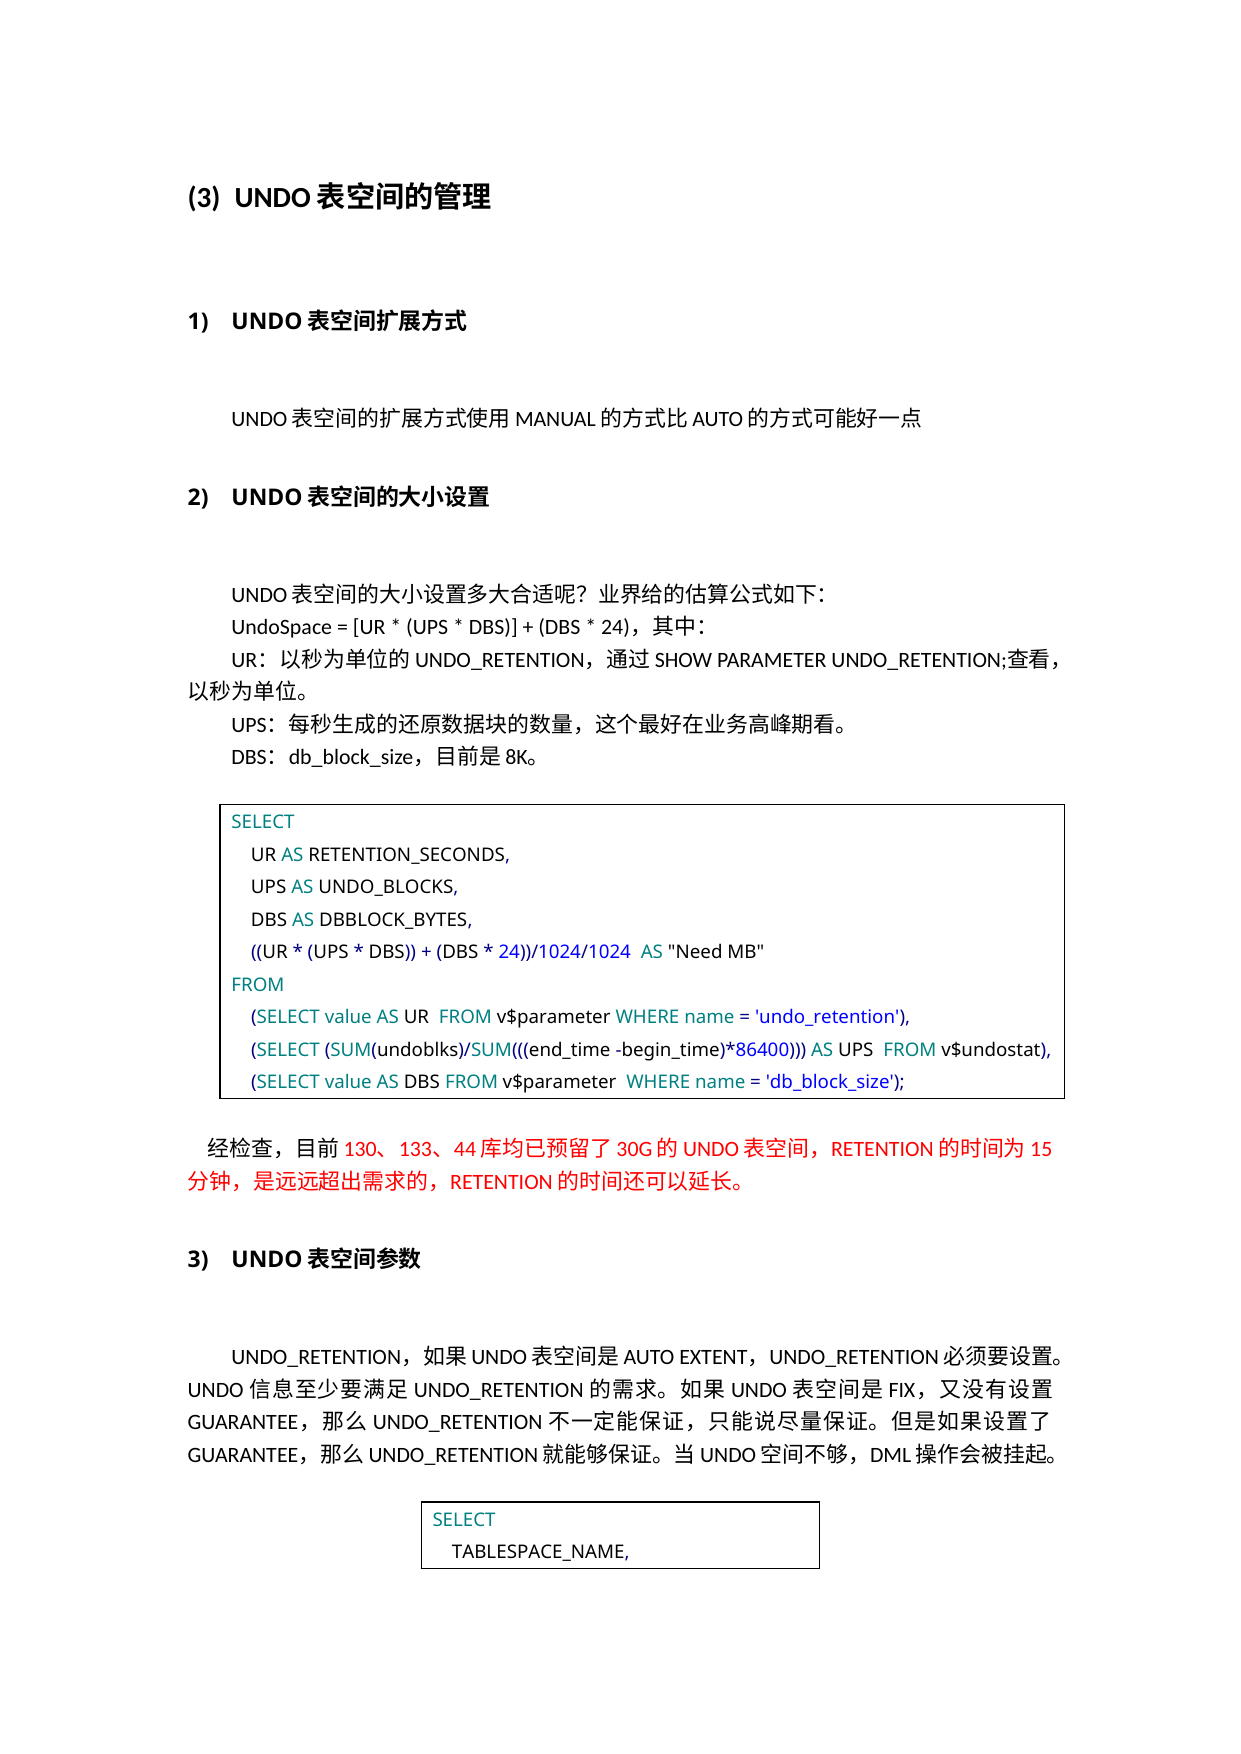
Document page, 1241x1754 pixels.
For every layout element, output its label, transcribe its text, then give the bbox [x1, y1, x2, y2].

text UNDO_RETENTION，如果UNDO表空间是AUTO EXTENT，UNDO_RETENTION必须要设置。 [231, 1339, 1053, 1371]
subtitle UNDO表空间的管理 [187, 162, 1053, 227]
text 以秒为单位。 [187, 674, 1053, 706]
text UNDO表空间的大小设置多大合适呢？业界给的估算公式如下： [231, 576, 1053, 609]
text UPS：每秒生成的还原数据块的数量，这个最好在业务高峰期看。 [231, 706, 1053, 739]
text UNDO表空间的扩展方式使用MANUAL的方式比AUTO的方式可能好一点 [187, 401, 1053, 433]
text UndoSpace = [UR * (UPS * DBS)] + (DBS * 24)，其中： [231, 609, 1053, 641]
text UR：以秒为单位的UNDO_RETENTION，通过SHOW PARAMETER UNDO_RETENTION;查看， [231, 641, 1053, 674]
text UNDO信息至少要满足UNDO_RETENTION的需求。如果UNDO表空间是FIX，又没有设置GUARANTEE，那么UNDO_RETENTION不一定能保证，只能说尽量保证。但是如果设置了GUARANTEE，那么UNDO_RETENTION就能够保证。当UNDO空间不够，DML操作会被挂起。 [187, 1371, 1053, 1469]
subtitle UNDO表空间的大小设置 [187, 462, 1053, 527]
subtitle UNDO表空间参数 [187, 1225, 1053, 1290]
subtitle UNDO表空间扩展方式 [187, 287, 1053, 352]
text DBS：db_block_size，目前是8K。 [231, 739, 1053, 771]
text 经检查，目前130、133、44库均已预留了30G的UNDO表空间，RETENTION的时间为15分钟，是远远超出需求的，RETENTION的时间还可以延长。 [187, 1131, 1053, 1196]
table_header SELECT UR AS RETENTION_SECONDS, UPS AS UNDO_BLOCKS, DBS AS DBBLOCK_BYTES, ((UR * (UPS * DBS)) + (DBS * 24))/1024/1024 AS "Need MB" FROM (SELECT value AS UR FROM v$parameter WHERE name = 'undo_retention'), (SELECT (SUM(undoblks)/SUM(((end_time -begin_time)*86400))) AS UPS FROM v$undostat), (SELECT value AS DBS FROM v$parameter WHERE name = 'db_block_size'); [221, 805, 1064, 1097]
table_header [422, 1503, 819, 1567]
